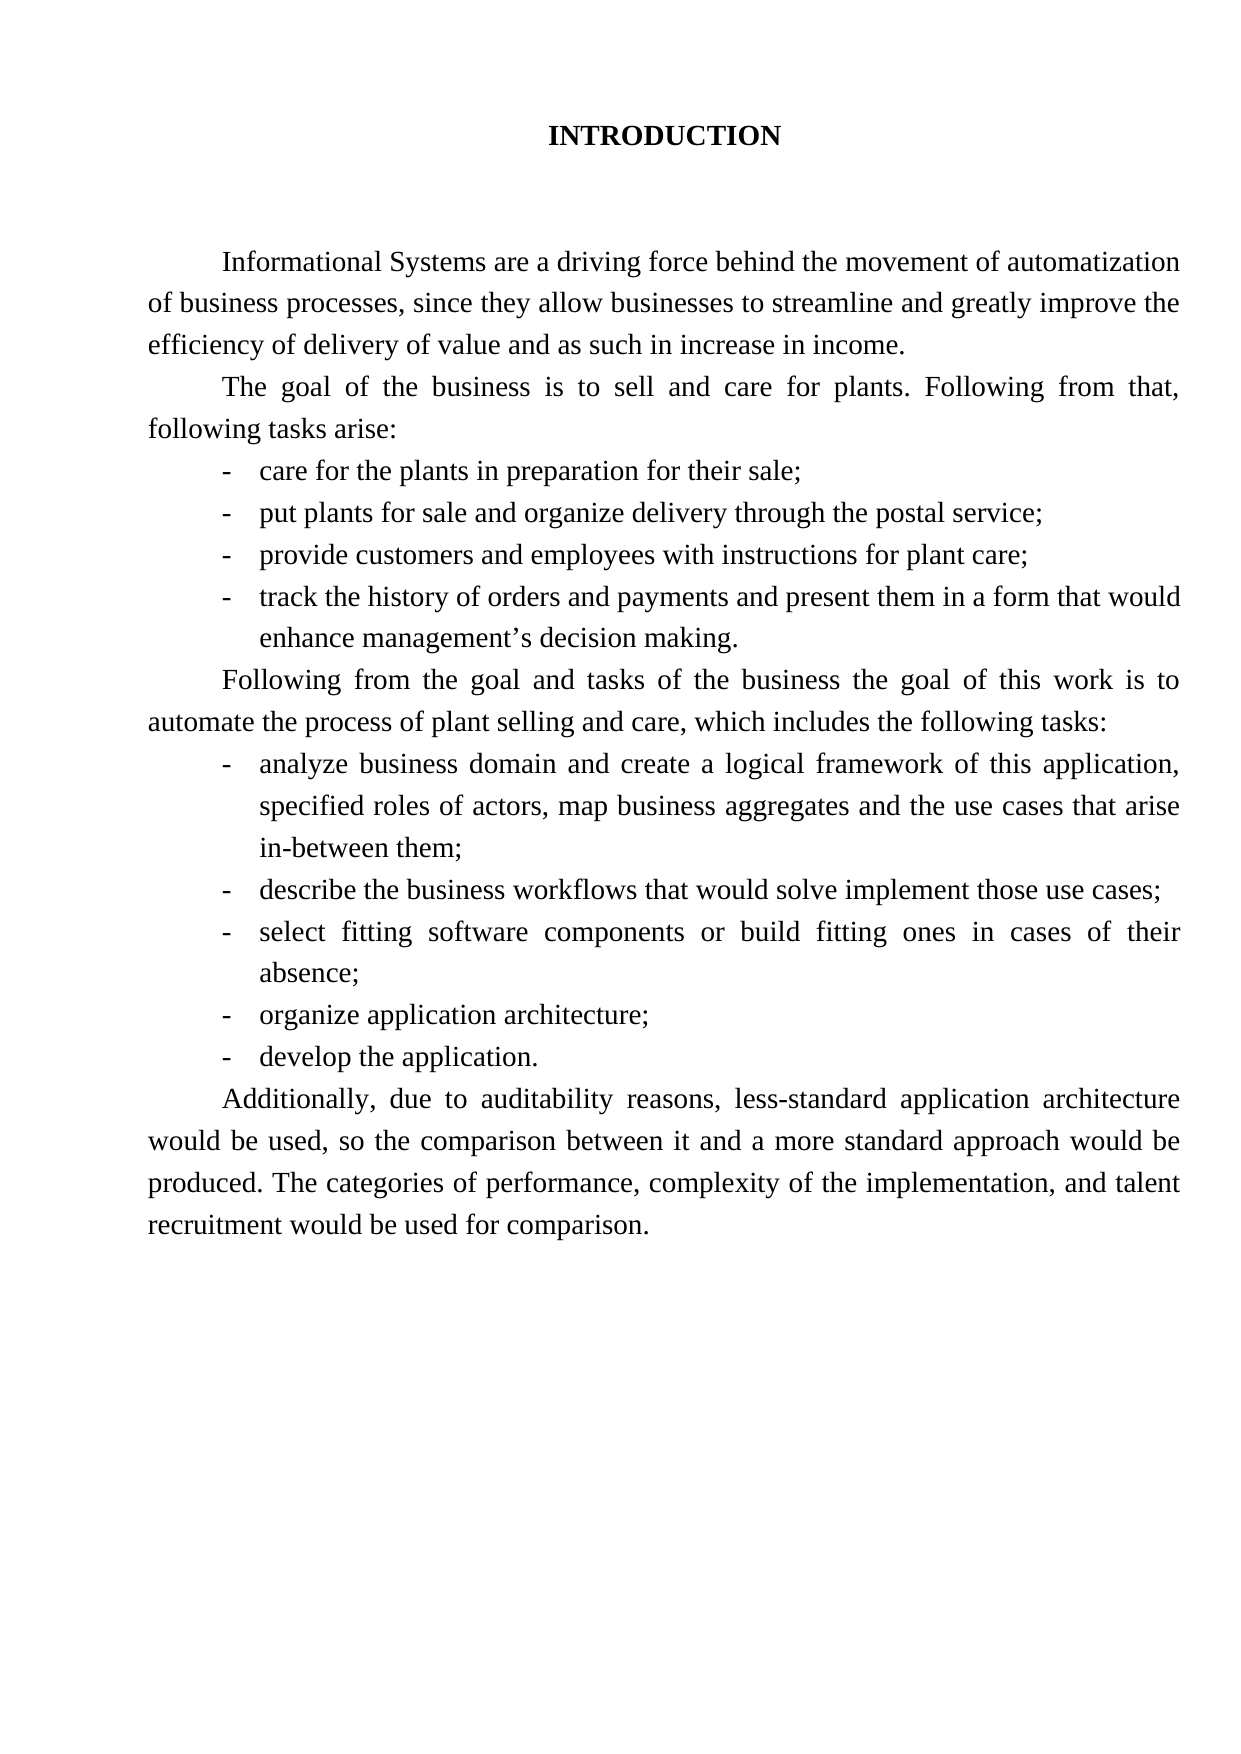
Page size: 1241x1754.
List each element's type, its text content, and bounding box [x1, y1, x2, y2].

list provide customers and employees with instructions for plant care; [222, 537, 1181, 570]
list organize application architecture; [222, 997, 1181, 1031]
subtitle INTRODUCTION [148, 118, 1181, 152]
text Following from the goal and tasks of the business the goal of this work is to automate the process of plant selling and care, which includes the following tasks: [148, 662, 1181, 738]
text Additionally, due to auditability reasons, less-standard application architecture would be used, so the comparison between it and a more standard approach would be produced. The categories of performance, complexity of the implementation, and talent recruitment would be used for comparison. [148, 1081, 1181, 1240]
list track the history of orders and payments and present them in a form that would enhance management’s decision making. [222, 579, 1181, 654]
list put plants for sale and organize delivery through the postal service; [222, 495, 1181, 528]
text The goal of the business is to sell and care for plants. Following from that, following tasks arise: [148, 369, 1181, 445]
list describe the business workflows that would solve implement those use cases; [222, 872, 1181, 905]
list develop the application. [222, 1039, 1181, 1073]
text Informational Systems are a driving force behind the movement of automatization of business processes, since they allow businesses to streamline and greatly improve the efficiency of delivery of value and as such in increase in income. [148, 244, 1181, 361]
list select fitting software components or build fitting ones in cases of their absence; [222, 914, 1181, 989]
list care for the plants in preparation for their sale; [222, 453, 1181, 487]
list analyze business domain and create a logical framework of this application, specified roles of actors, map business aggregates and the use cases that arise in-between them; [222, 746, 1181, 863]
